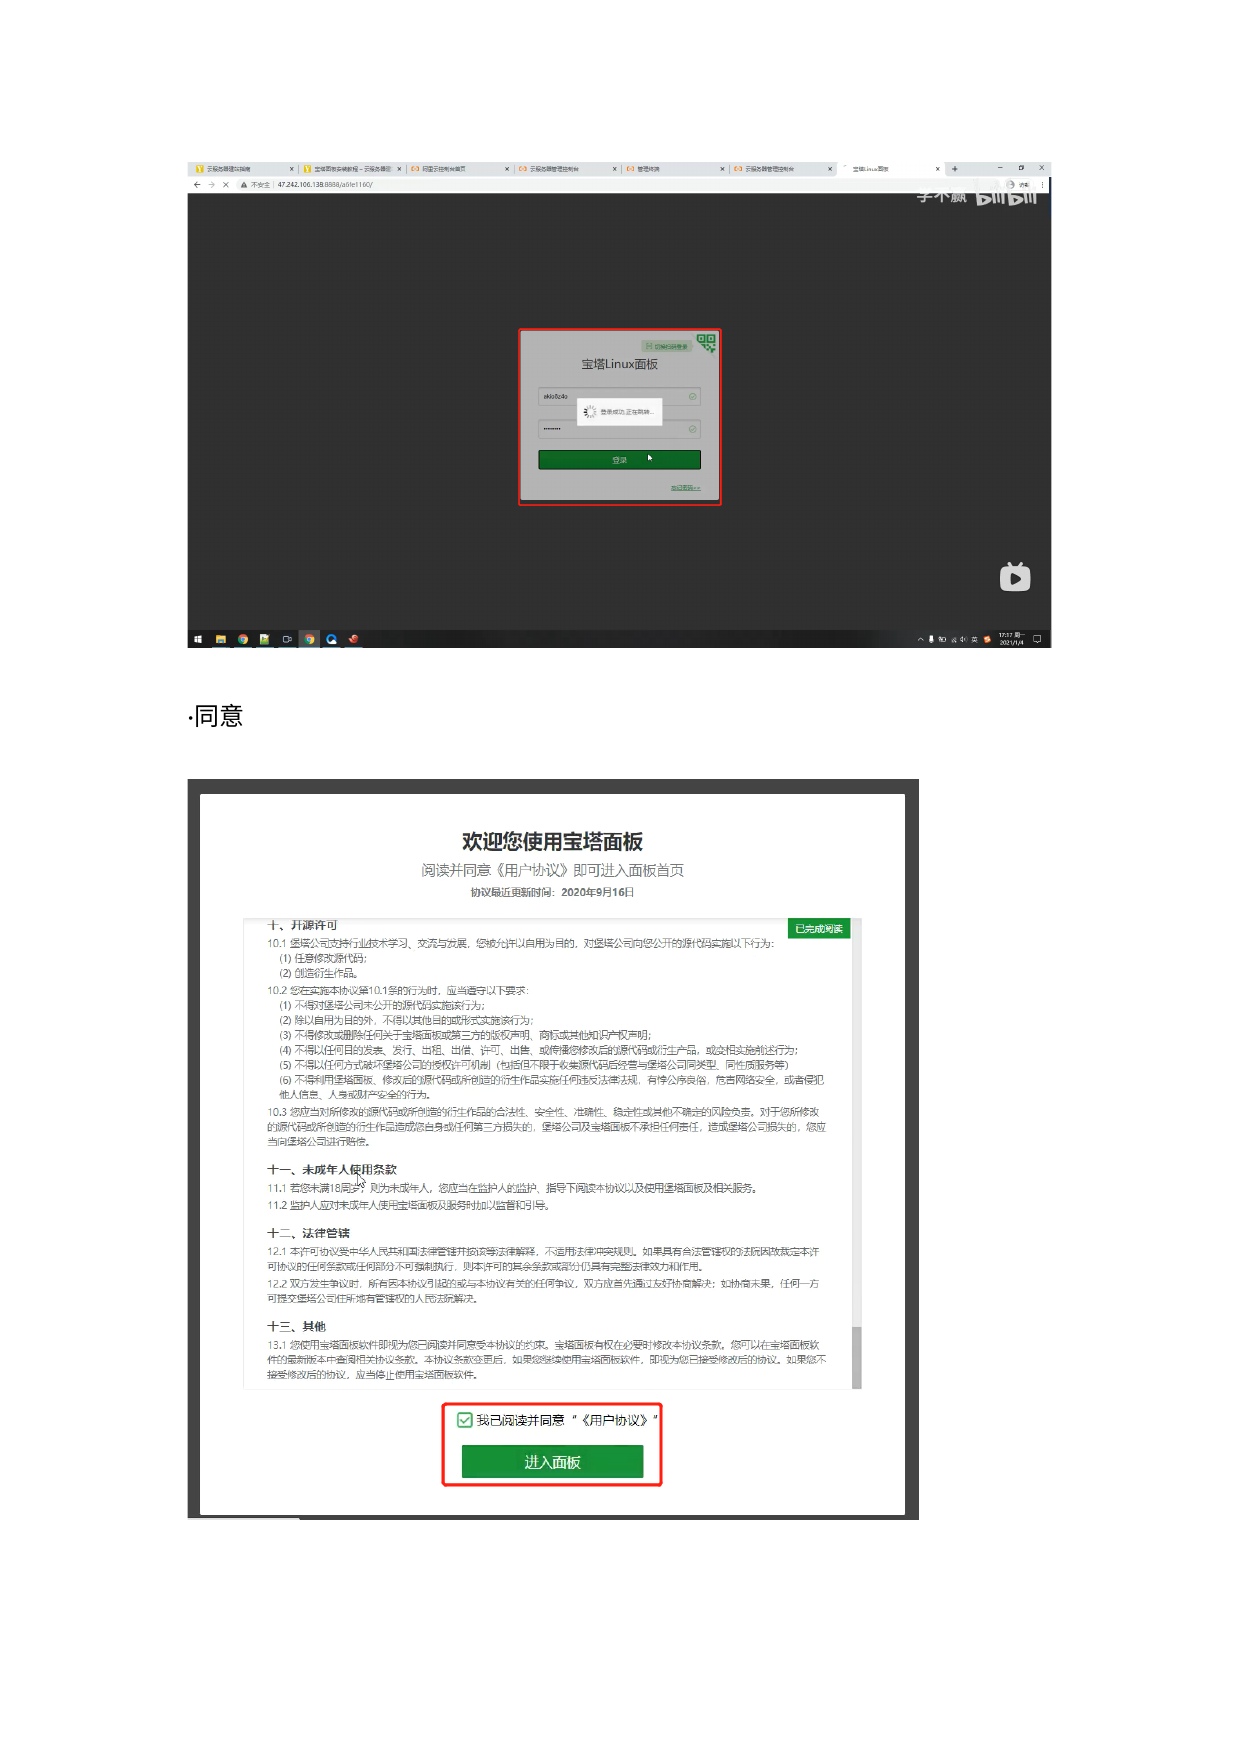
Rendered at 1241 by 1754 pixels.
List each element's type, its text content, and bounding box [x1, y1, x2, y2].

picture [187, 162, 1052, 648]
picture [187, 779, 919, 1520]
text ·同意 [187, 682, 1053, 747]
